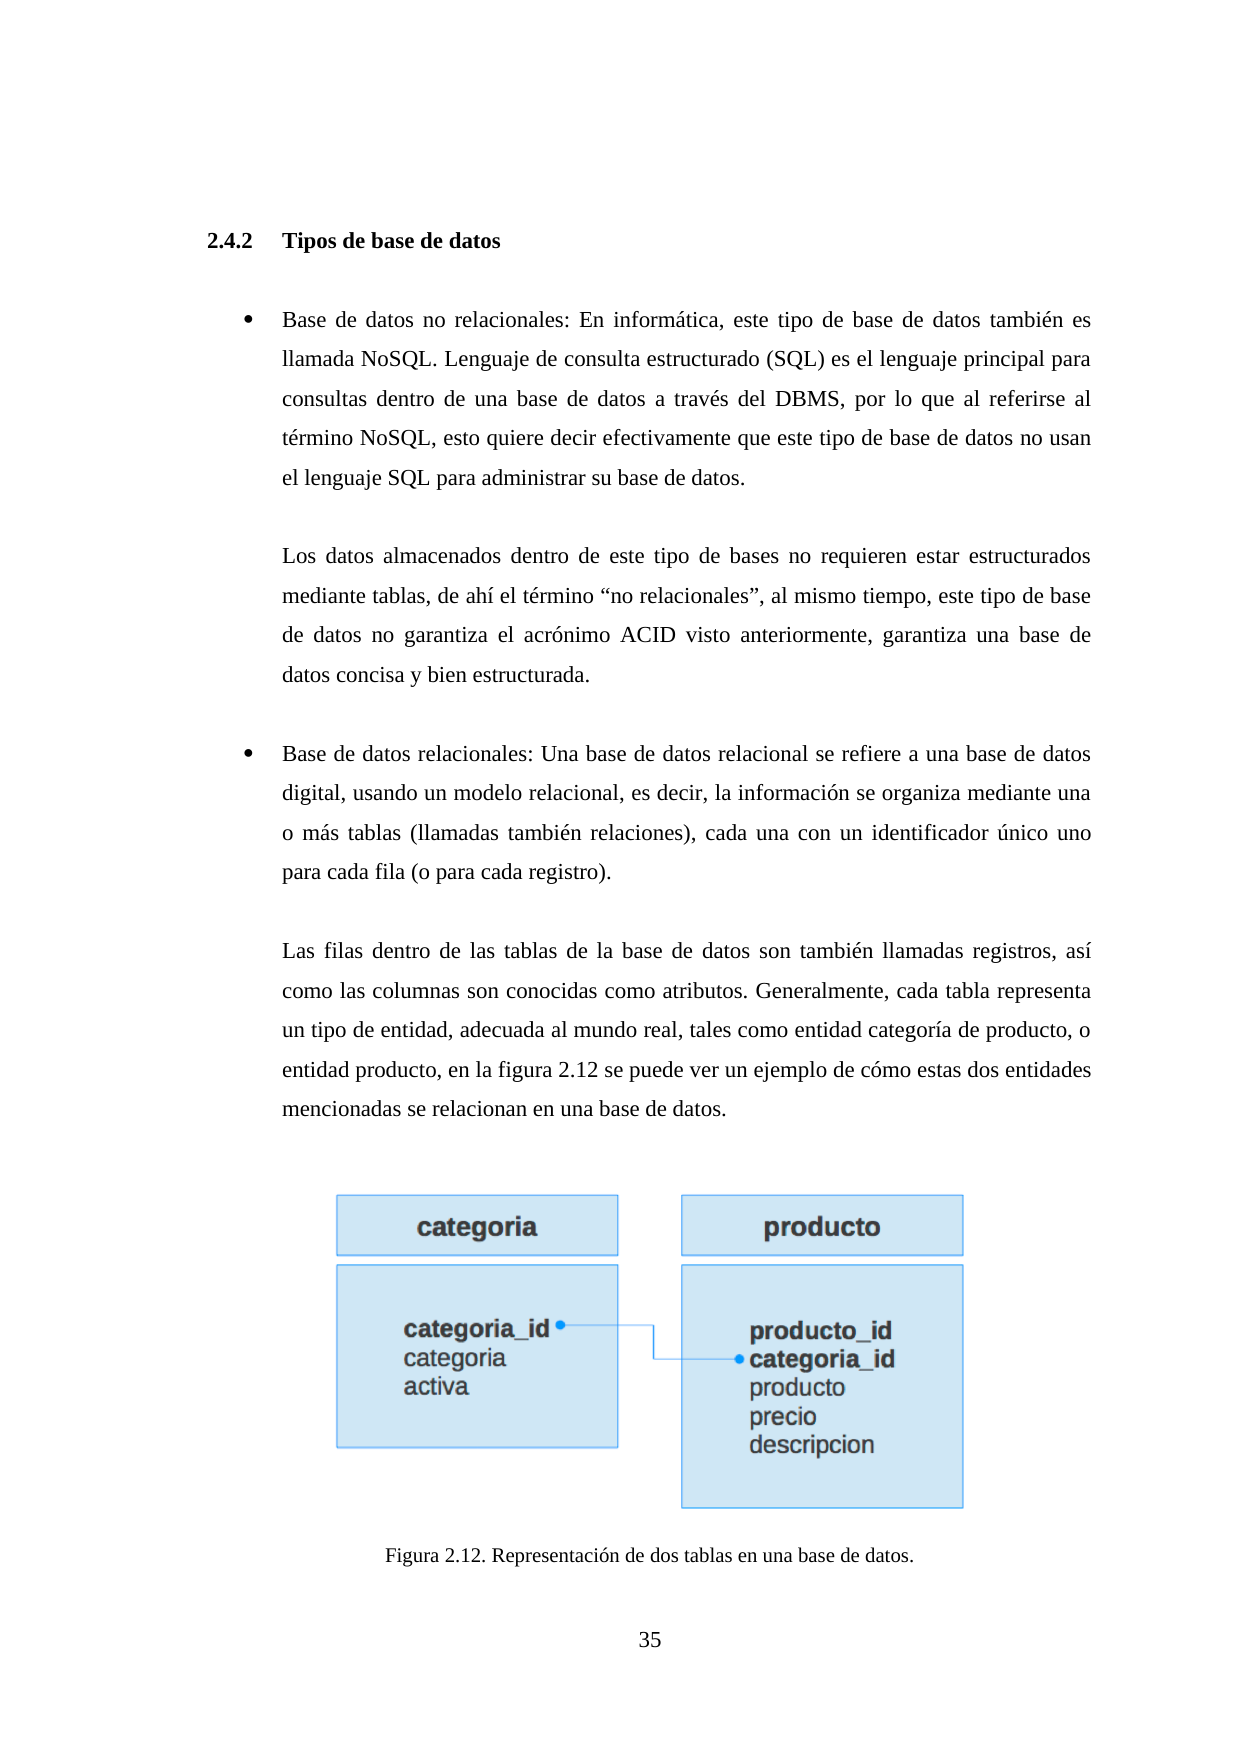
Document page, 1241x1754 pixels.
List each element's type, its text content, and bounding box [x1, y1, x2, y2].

list Las filas dentro de las tablas de la base de datos son también llamadas registros, así como las columnas son conocidas como atributos. Generalmente, cada tabla representa un tipo de entidad, adecuada al mundo real, tales como entidad categoría de producto, o entidad producto, en la figura 2.12 se puede ver un ejemplo de cómo estas dos entidades mencionadas se relacionan en una base de datos. [282, 937, 1092, 1122]
text Figura 2.12. Representación de dos tablas en una base de datos. [207, 1543, 1092, 1567]
picture [316, 1174, 984, 1530]
list Base de datos relacionales: Una base de datos relacional se refiere a una base de datos digital, usando un modelo relacional, es decir, la información se organiza mediante una o más tablas (llamadas también relaciones), cada una con un identificador único uno para cada fila (o para cada registro). [244, 740, 1092, 885]
list Base de datos no relacionales: En informática, este tipo de base de datos también es llamada NoSQL. Lenguaje de consulta estructurado (SQL) es el lenguaje principal para consultas dentro de una base de datos a través del DBMS, por lo que al referirse al término NoSQL, esto quiere decir efectivamente que este tipo de base de datos no usan el lenguaje SQL para administrar su base de datos. [244, 306, 1092, 490]
list Los datos almacenados dentro de este tipo de bases no requieren estar estructurados mediante tablas, de ahí el término “no relacionales”, al mismo tiempo, este tipo de base de datos no garantiza el acrónimo ACID visto anteriormente, garantiza una base de datos concisa y bien estructurada. [282, 542, 1092, 687]
list Tipos de base de datos [207, 227, 1092, 253]
